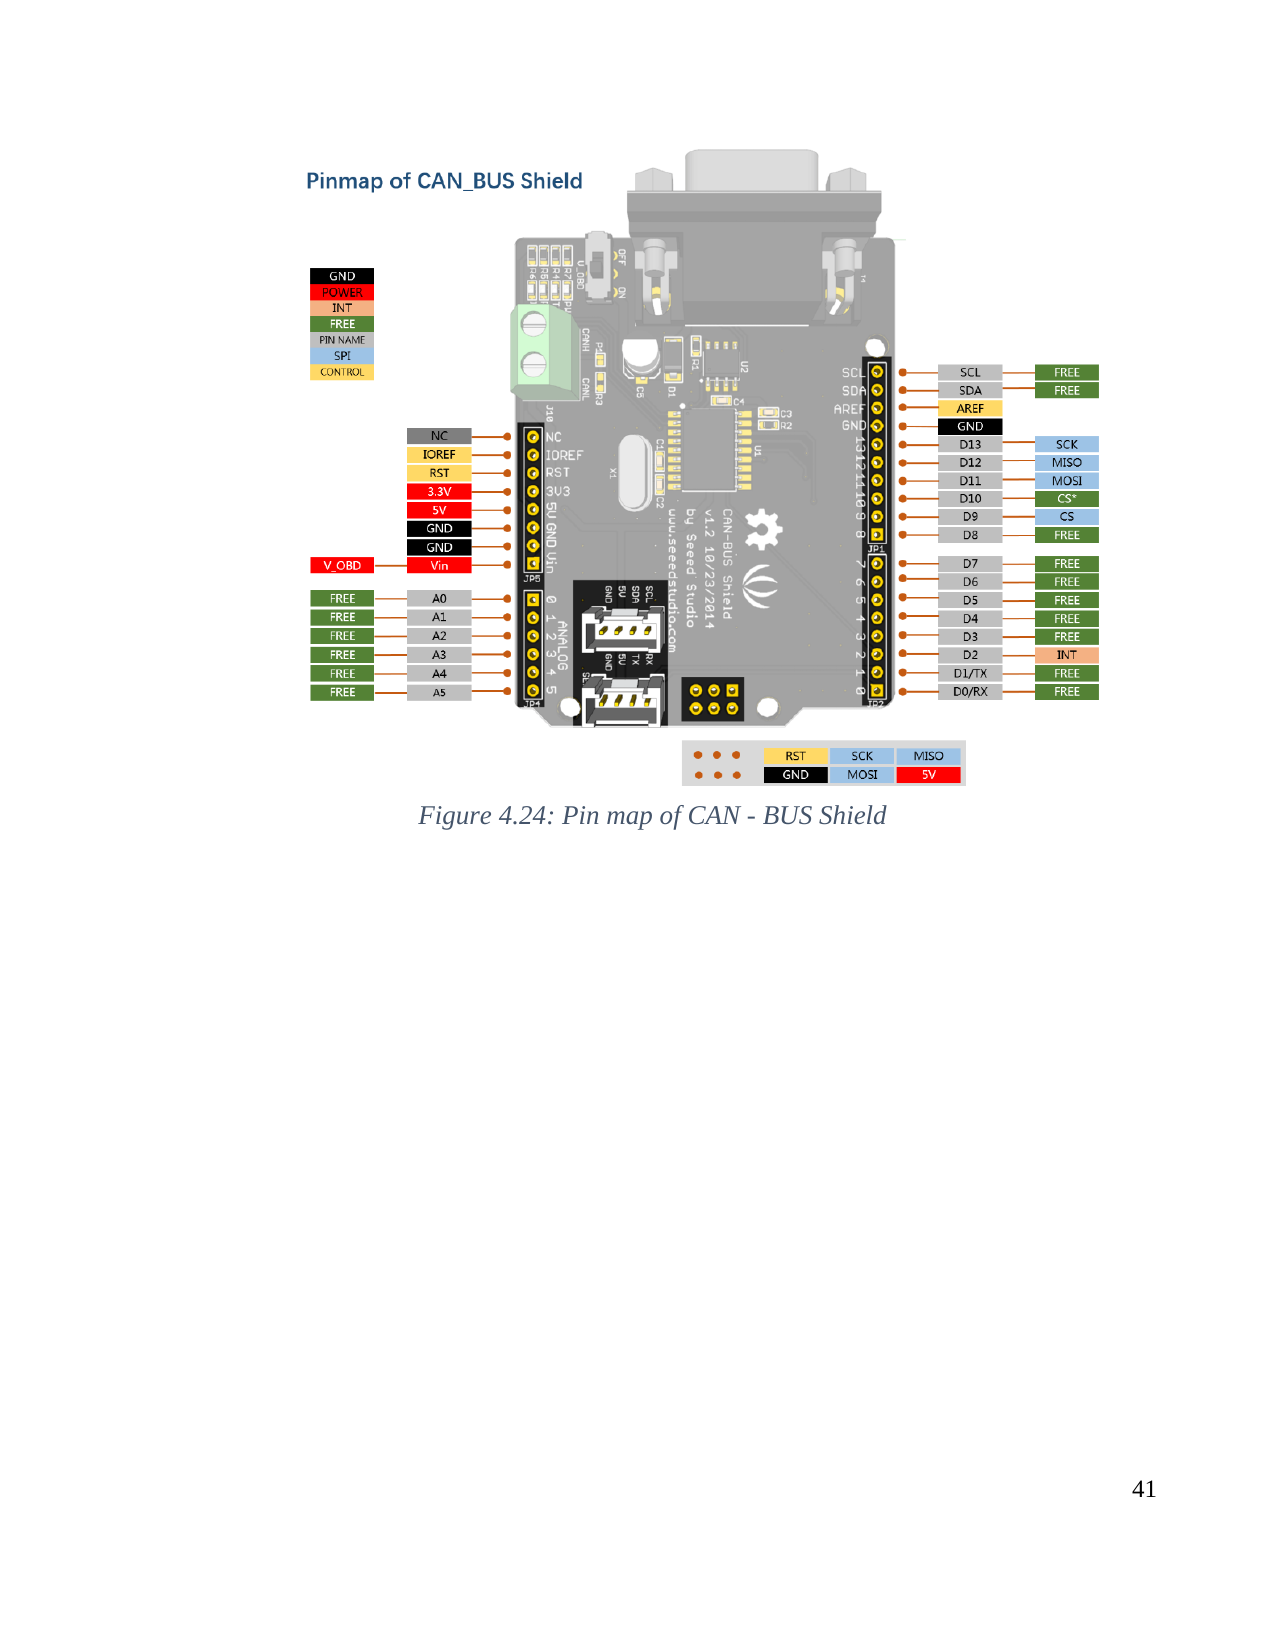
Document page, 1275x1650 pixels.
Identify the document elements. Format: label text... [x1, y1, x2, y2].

picture [298, 147, 1119, 786]
